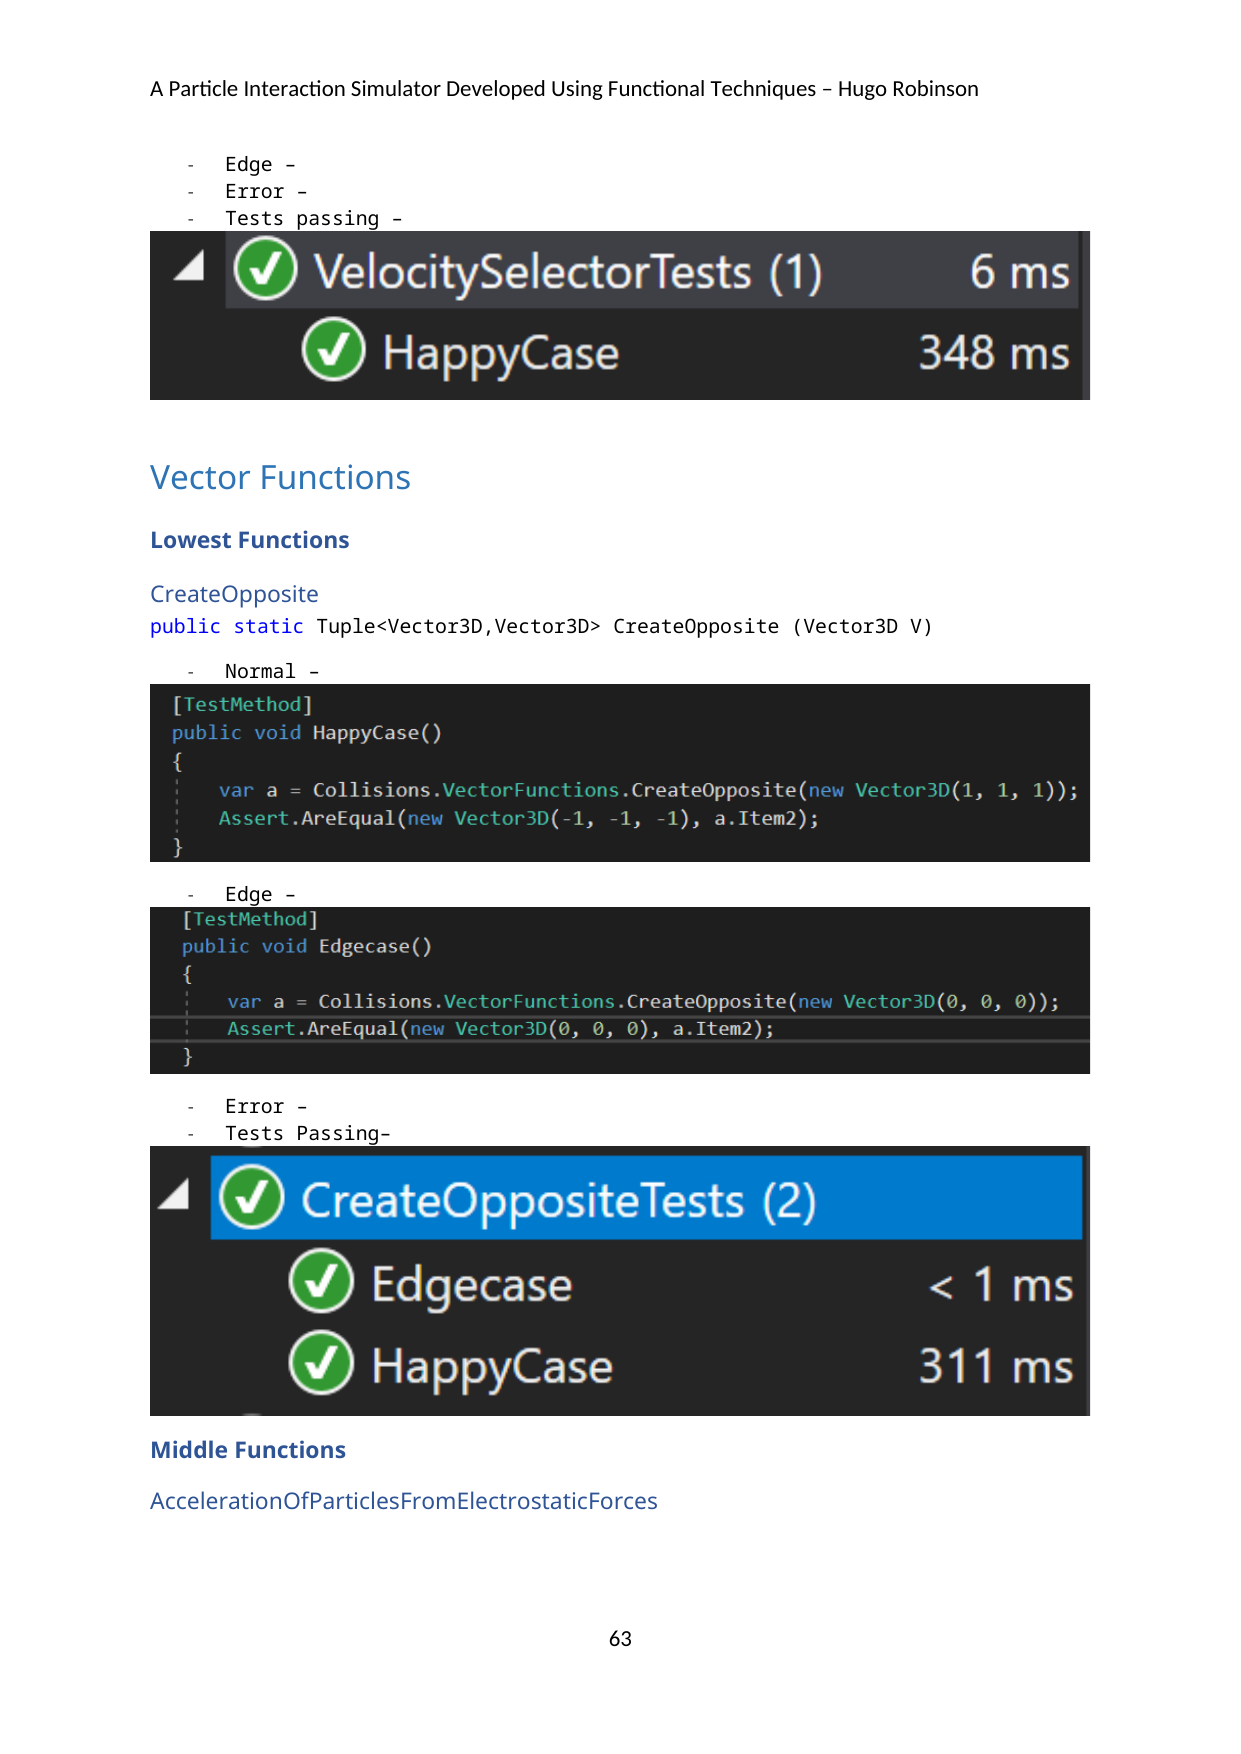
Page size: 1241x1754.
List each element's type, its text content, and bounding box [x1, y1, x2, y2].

picture [150, 684, 1091, 862]
text public static Tuple<Vector3D,Vector3D> CreateOpposite (Vector3D V) [150, 612, 1090, 639]
subtitle Vector Functions [150, 454, 1090, 499]
text AccelerationOfParticlesFromElectrostaticForces [150, 1485, 1090, 1516]
picture [150, 231, 1091, 400]
list Tests passing – [187, 204, 1090, 231]
subtitle CreateOpposite [150, 578, 1090, 609]
list Normal – [187, 658, 1090, 684]
list Edge – [187, 150, 1090, 177]
list Edge – [187, 880, 1090, 907]
picture [150, 907, 1091, 1074]
list Tests Passing– [187, 1119, 1090, 1146]
list Error – [187, 1092, 1090, 1119]
picture [150, 1146, 1091, 1416]
list Error – [187, 177, 1090, 204]
text Middle Functions [150, 1434, 1090, 1466]
subtitle Lowest Functions [150, 524, 1090, 555]
